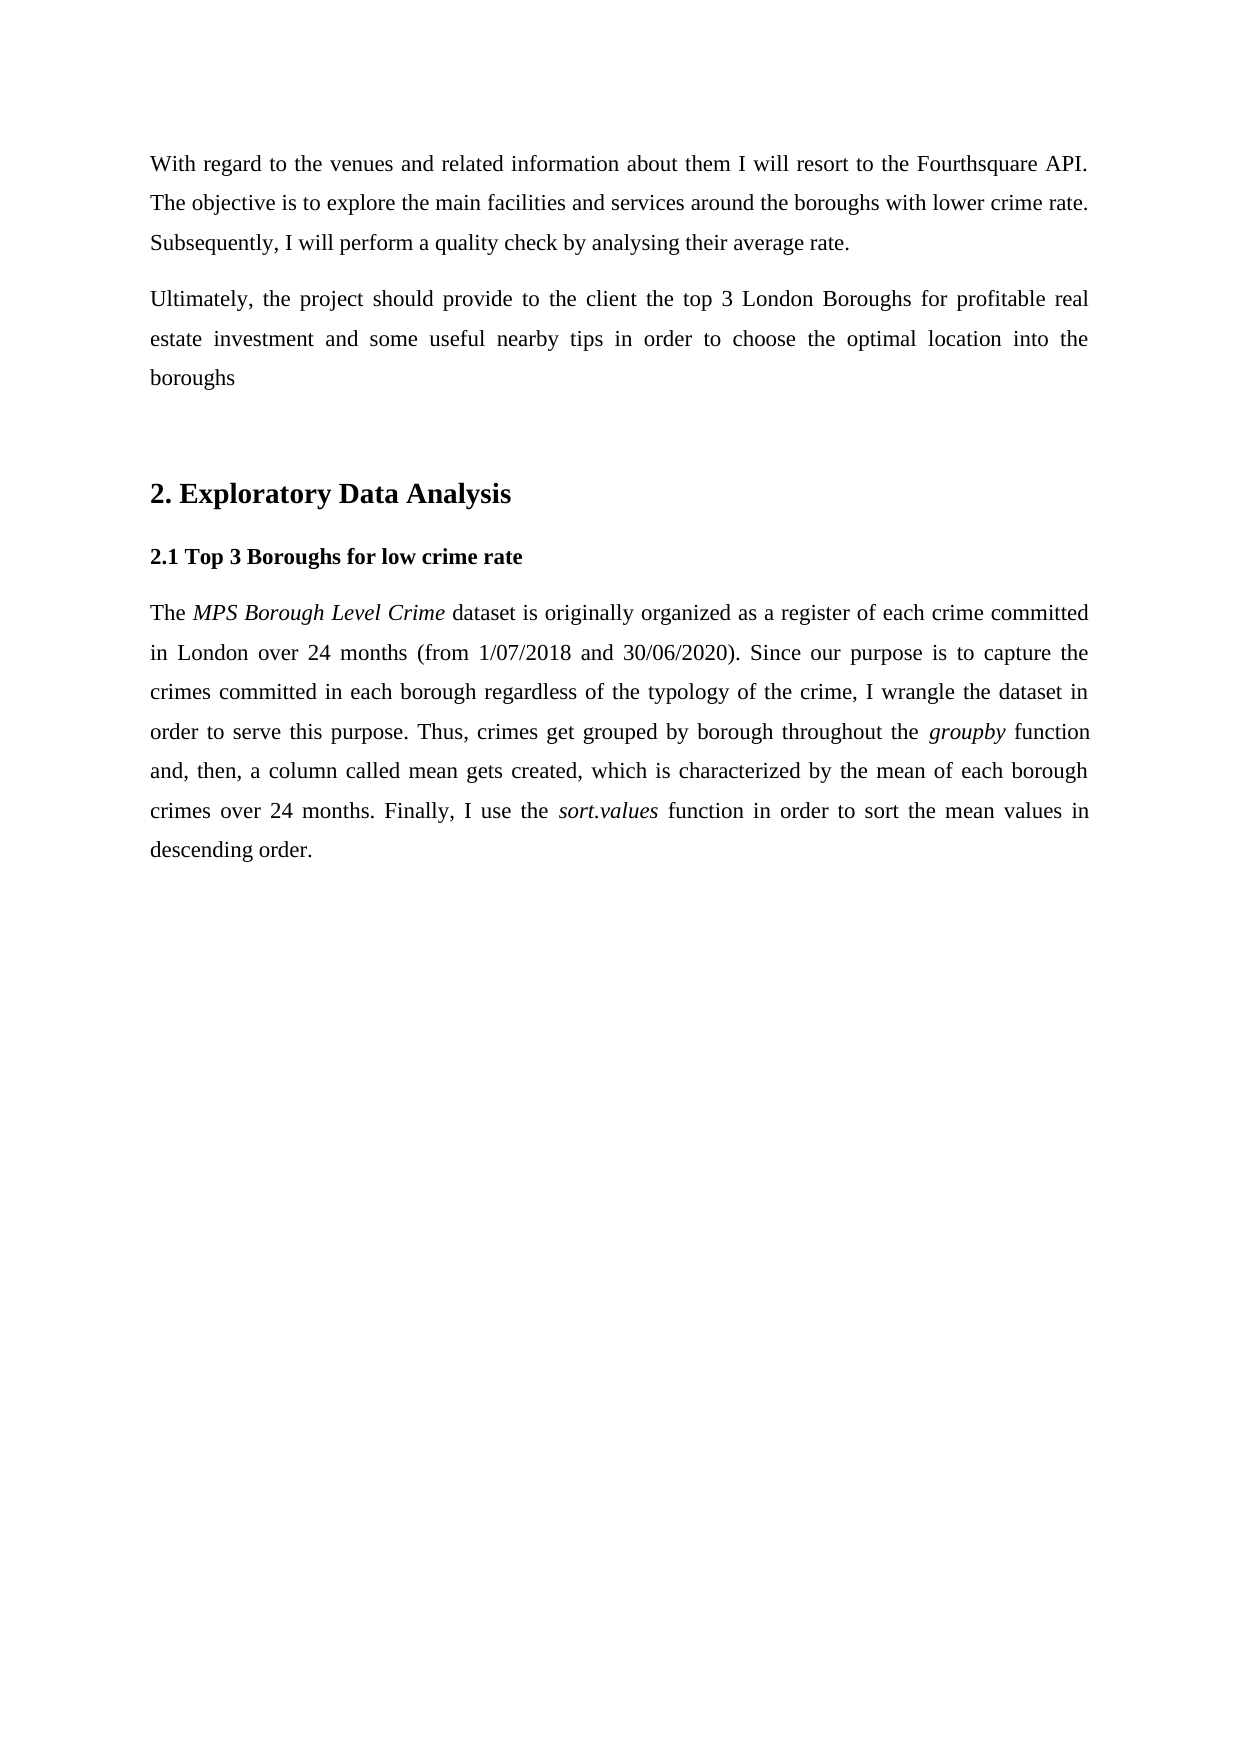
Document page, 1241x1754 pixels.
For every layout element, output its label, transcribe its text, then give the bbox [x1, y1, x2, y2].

text 2.1 Top 3 Boroughs for low crime rate [150, 543, 1090, 570]
text 2. Exploratory Data Analysis [150, 476, 1090, 510]
text With regard to the venues and related information about them I will resort to the Fourthsquare API. The objective is to explore the main facilities and services around the boroughs with lower crime rate. Subsequently, I will perform a quality check by analysing their average rate. [150, 150, 1090, 255]
text The MPS Borough Level Crime dataset is originally organized as a register of each crime committed in London over 24 months (from 1/07/2018 and 30/06/2020). Since our purpose is to capture the crimes committed in each borough regardless of the typology of the crime, I wrangle the dataset in order to serve this purpose. Thus, crimes get grouped by borough throughout the groupby function and, then, a column called mean gets created, which is characterized by the mean of each borough crimes over 24 months. Finally, I use the sort.values function in order to sort the mean values in descending order. [150, 599, 1090, 863]
text Ultimately, the project should provide to the client the top 3 London Boroughs for profitable real estate investment and some useful nearby tips in order to choose the optimal location into the boroughs [150, 285, 1090, 390]
